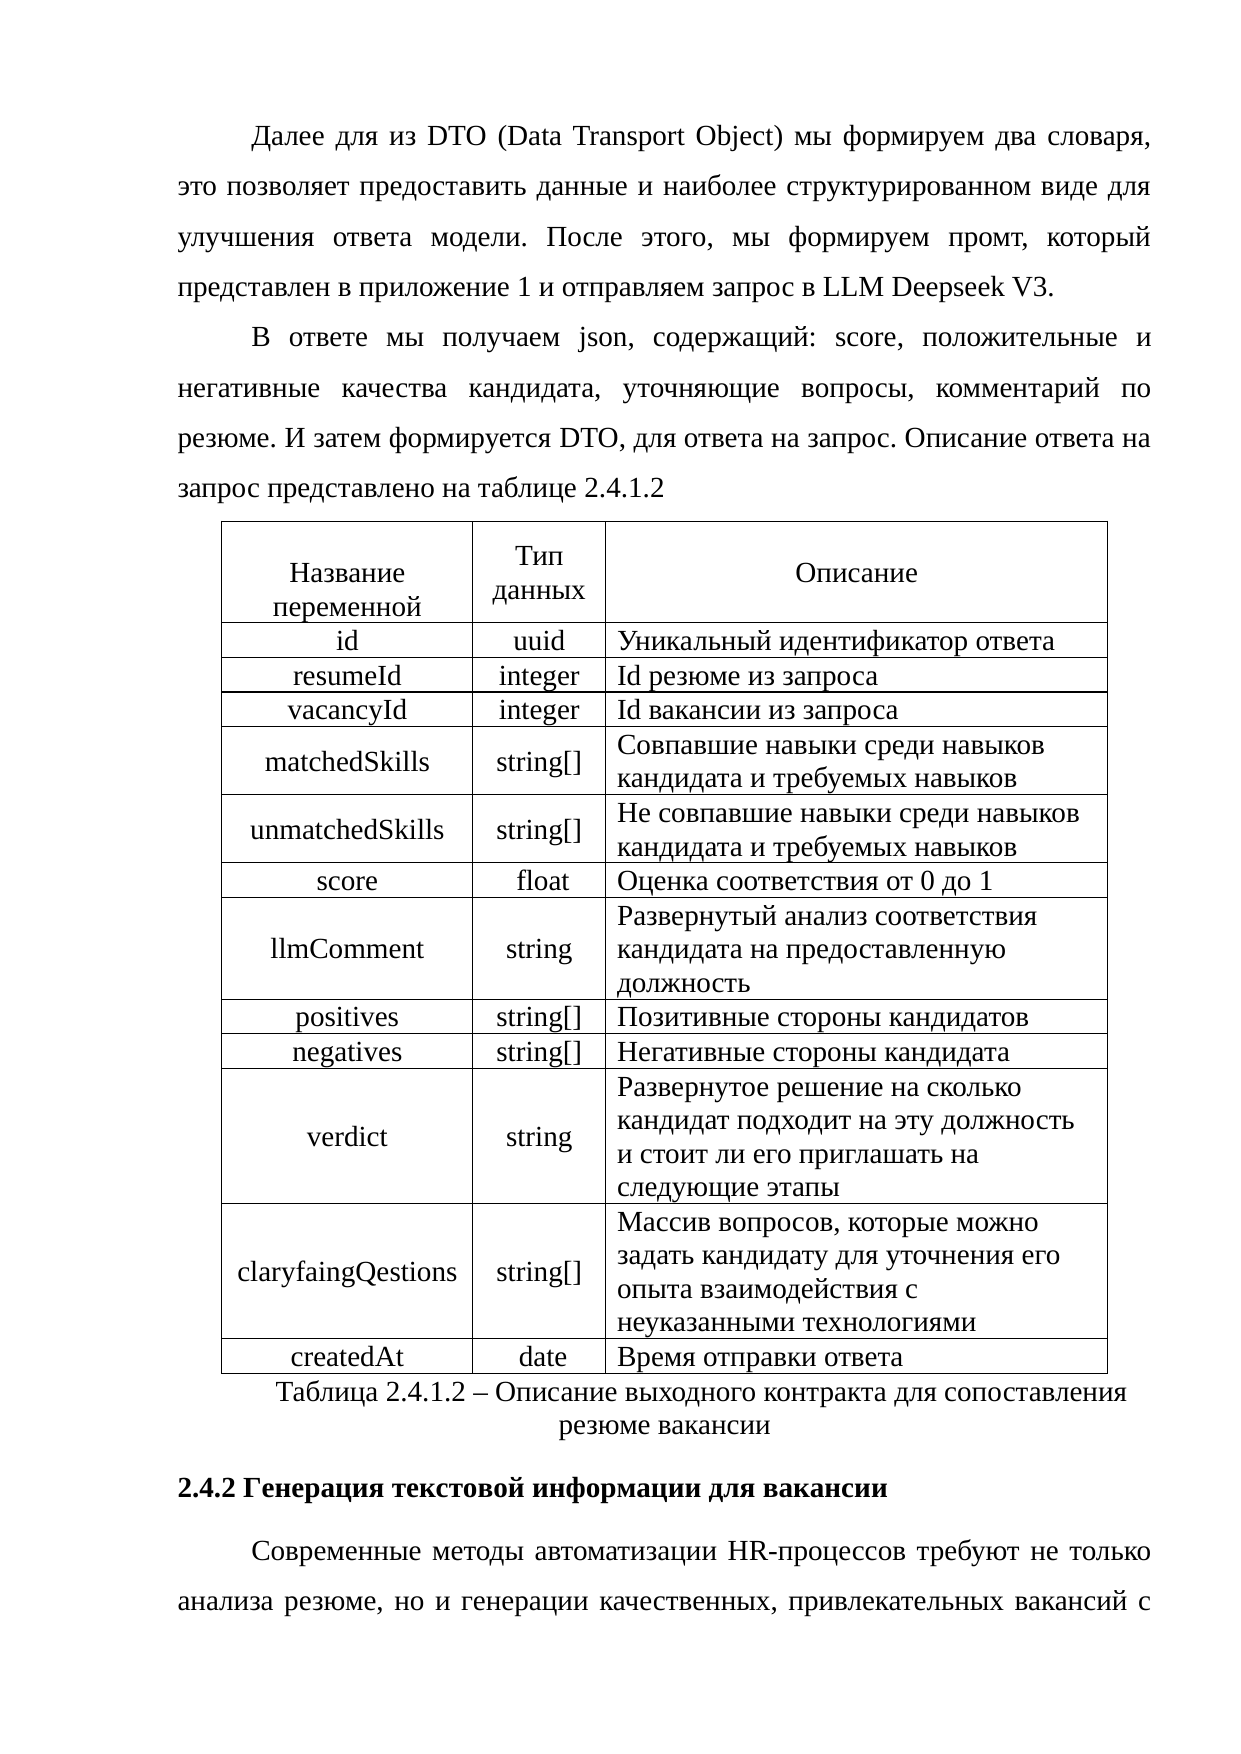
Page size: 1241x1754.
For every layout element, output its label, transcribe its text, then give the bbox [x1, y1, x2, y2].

table_cell id [222, 623, 472, 657]
table_cell integer [473, 658, 605, 691]
table_cell score [222, 863, 472, 897]
table_cell unmatchedSkills [222, 795, 472, 862]
table_cell string [473, 1069, 605, 1203]
table_cell Не совпавшие навыки среди навыков кандидата и требуемых навыков [606, 795, 1107, 862]
table_cell claryfaingQestions [222, 1204, 472, 1338]
text Таблица 2.4.1.2 – Описание выходного контракта для сопоставления резюме вакансии [177, 1374, 1152, 1441]
table_header Описание [606, 522, 1107, 622]
subtitle 2.4.2 Генерация текстовой информации для вакансии [177, 1470, 1152, 1503]
table_cell Время отправки ответа [606, 1339, 1107, 1373]
table_cell vacancyId [222, 693, 472, 726]
table_cell Негативные стороны кандидата [606, 1034, 1107, 1068]
table_cell Оценка соответствия от 0 до 1 [606, 863, 1107, 897]
table_cell negatives [222, 1034, 472, 1068]
table_cell Развернутое решение на сколько кандидат подходит на эту должность и стоит ли его приглашать на следующие этапы [606, 1069, 1107, 1203]
table_cell string [473, 898, 605, 998]
table_cell uuid [473, 623, 605, 657]
table_cell float [473, 863, 605, 897]
table_cell string[] [473, 1204, 605, 1338]
table_cell verdict [222, 1069, 472, 1203]
table_cell Id вакансии из запроса [606, 693, 1107, 726]
table_cell date [473, 1339, 605, 1373]
table_cell Совпавшие навыки среди навыков кандидата и требуемых навыков [606, 727, 1107, 794]
table_header Тип данных [473, 522, 605, 622]
table_cell matchedSkills [222, 727, 472, 794]
table_cell Позитивные стороны кандидатов [606, 1000, 1107, 1033]
table_cell string[] [473, 795, 605, 862]
table_cell resumeId [222, 658, 472, 691]
table_cell llmComment [222, 898, 472, 998]
table_cell Развернутый анализ соответствия кандидата на предоставленную должность [606, 898, 1107, 998]
text Далее для из DTO (Data Transport Object) мы формируем два словаря, это позволяет предоставить данные и наиболее структурированном виде для улучшения ответа модели. После этого, мы формируем промт, который представлен в приложение 1 и отправляем запрос в LLM Deepseek V3. [177, 118, 1152, 303]
table_cell string[] [473, 1000, 605, 1033]
table_cell string[] [473, 727, 605, 794]
table_cell Массив вопросов, которые можно задать кандидату для уточнения его опыта взаимодействия с неуказанными технологиями [606, 1204, 1107, 1338]
table_cell integer [473, 693, 605, 726]
table_cell string[] [473, 1034, 605, 1068]
table_cell positives [222, 1000, 472, 1033]
text В ответе мы получаем json, содержащий: score, положительные и негативные качества кандидата, уточняющие вопросы, комментарий по резюме. И затем формируется DTO, для ответа на запрос. Описание ответа на запрос представлено на таблице 2.4.1.2 [177, 319, 1152, 504]
table_cell createdAt [222, 1339, 472, 1373]
table_cell Id резюме из запроса [606, 658, 1107, 691]
table_cell Уникальный идентификатор ответа [606, 623, 1107, 657]
table_header Название переменной [222, 522, 472, 622]
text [177, 1533, 1152, 1617]
